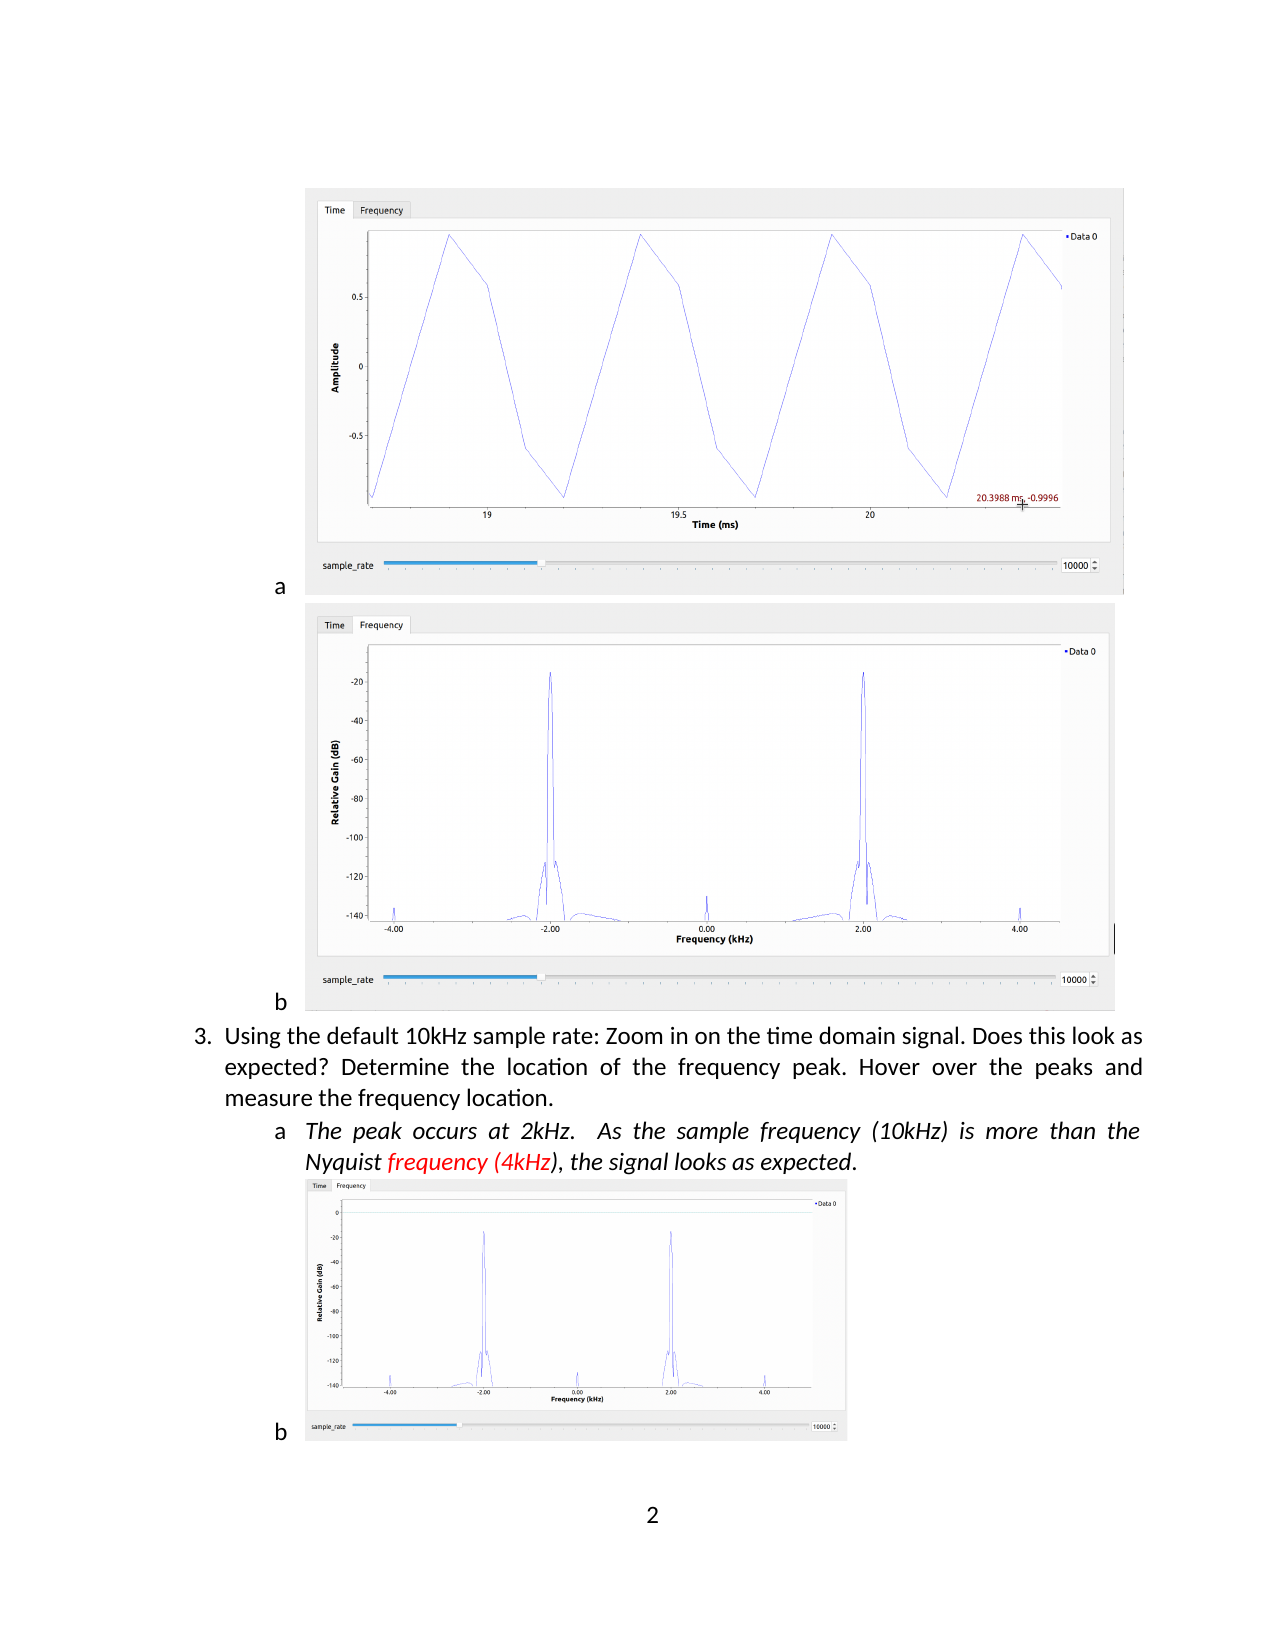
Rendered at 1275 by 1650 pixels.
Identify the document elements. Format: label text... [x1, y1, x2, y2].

list Using the default 10kHz sample rate: Zoom in on the time domain signal. Does this look as expected? Determine the location of the frequency peak. Hover over the peaks and measure the frequency location. [193, 1020, 1145, 1112]
picture [305, 1179, 848, 1441]
list The peak occurs at 2kHz. As the sample frequency (10kHz) is more than the Nyquist frequency (4kHz), the signal looks as expected. [274, 1115, 1145, 1177]
picture [305, 603, 1115, 1011]
picture [305, 188, 1124, 595]
